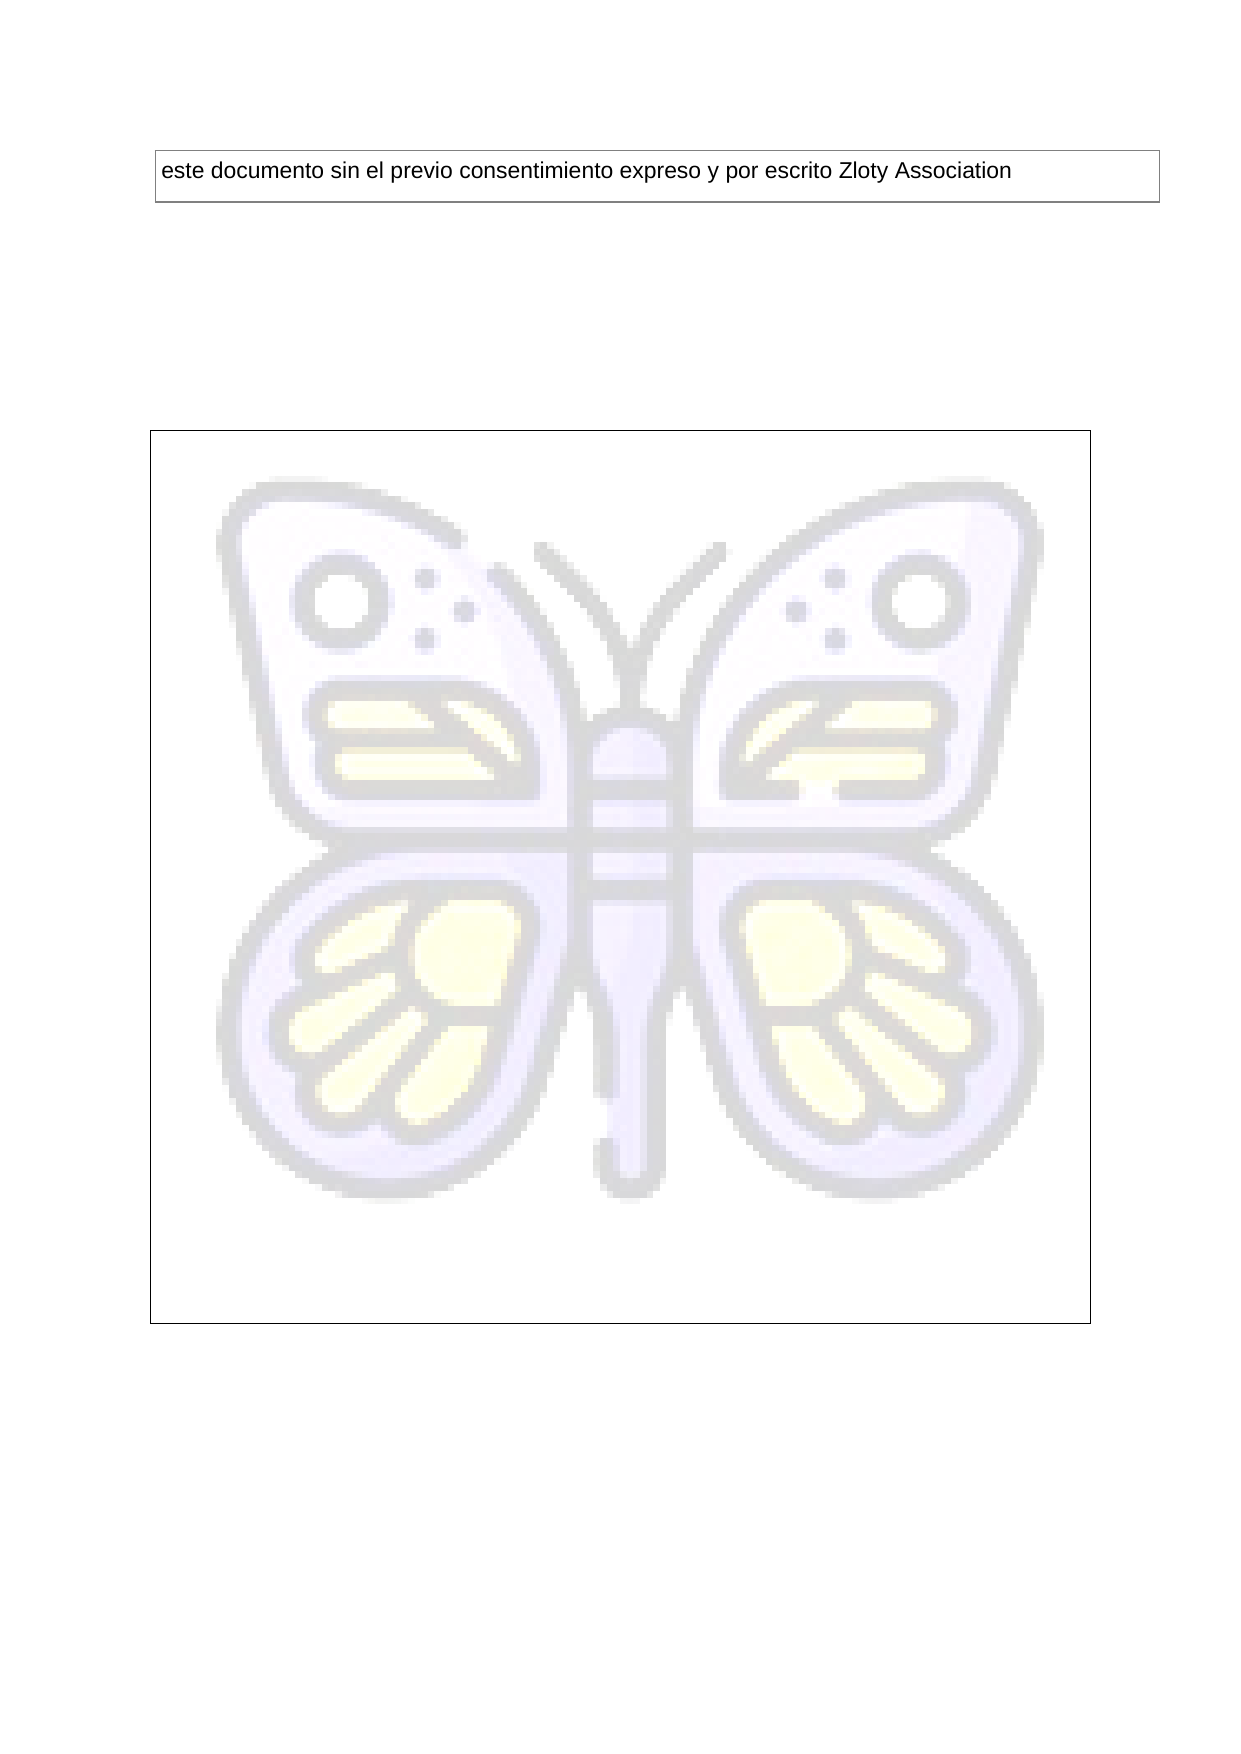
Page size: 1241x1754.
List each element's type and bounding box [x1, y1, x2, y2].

table_header [156, 151, 1159, 201]
